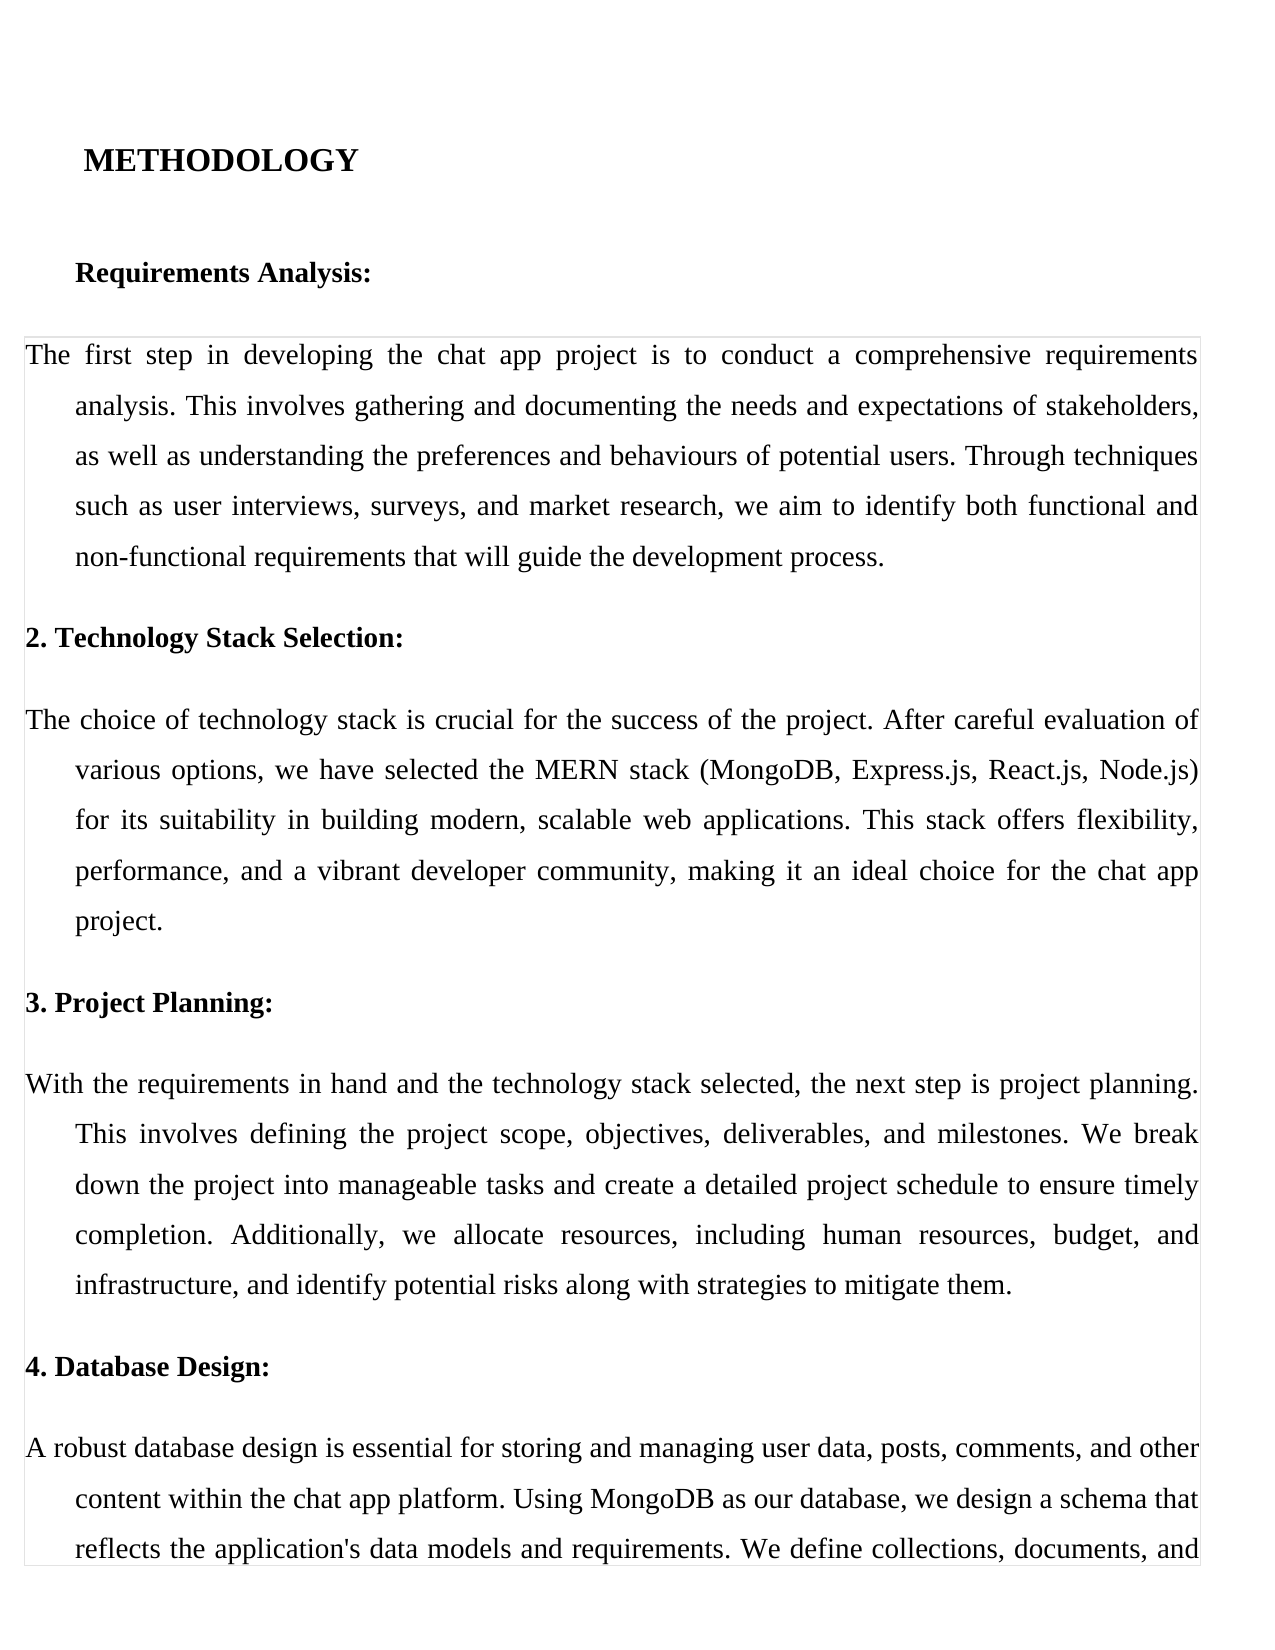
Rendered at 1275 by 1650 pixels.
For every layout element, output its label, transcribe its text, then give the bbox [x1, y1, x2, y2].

text With the requirements in hand and the technology stack selected, the next step is project planning. This involves defining the project scope, objectives, deliverables, and milestones. We break down the project into manageable tasks and create a detailed project schedule to ensure timely completion. Additionally, we allocate resources, including human resources, budget, and infrastructure, and identify potential risks along with strategies to mitigate them. [25, 1065, 1200, 1301]
text 2. Technology Stack Selection: [25, 619, 1200, 654]
text Requirements Analysis: [75, 255, 1155, 288]
text 3. Project Planning: [25, 984, 1200, 1018]
text 4. Database Design: [25, 1348, 1200, 1383]
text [25, 1429, 1200, 1565]
text The first step in developing the chat app project is to conduct a comprehensive requirements analysis. This involves gathering and documenting the needs and expectations of stakeholders, as well as understanding the preferences and behaviours of potential users. Through techniques such as user interviews, surveys, and market research, we aim to identify both functional and non-functional requirements that will guide the development process. [25, 338, 1200, 572]
text The choice of technology stack is crucial for the success of the project. After careful evaluation of various options, we have selected the MERN stack (MongoDB, Express.js, React.js, Node.js) for its suitability in building modern, scalable web applications. This stack offers flexibility, performance, and a vibrant developer community, making it an ideal choice for the chat app project. [25, 701, 1200, 937]
text METHODOLOGY [75, 140, 1155, 178]
